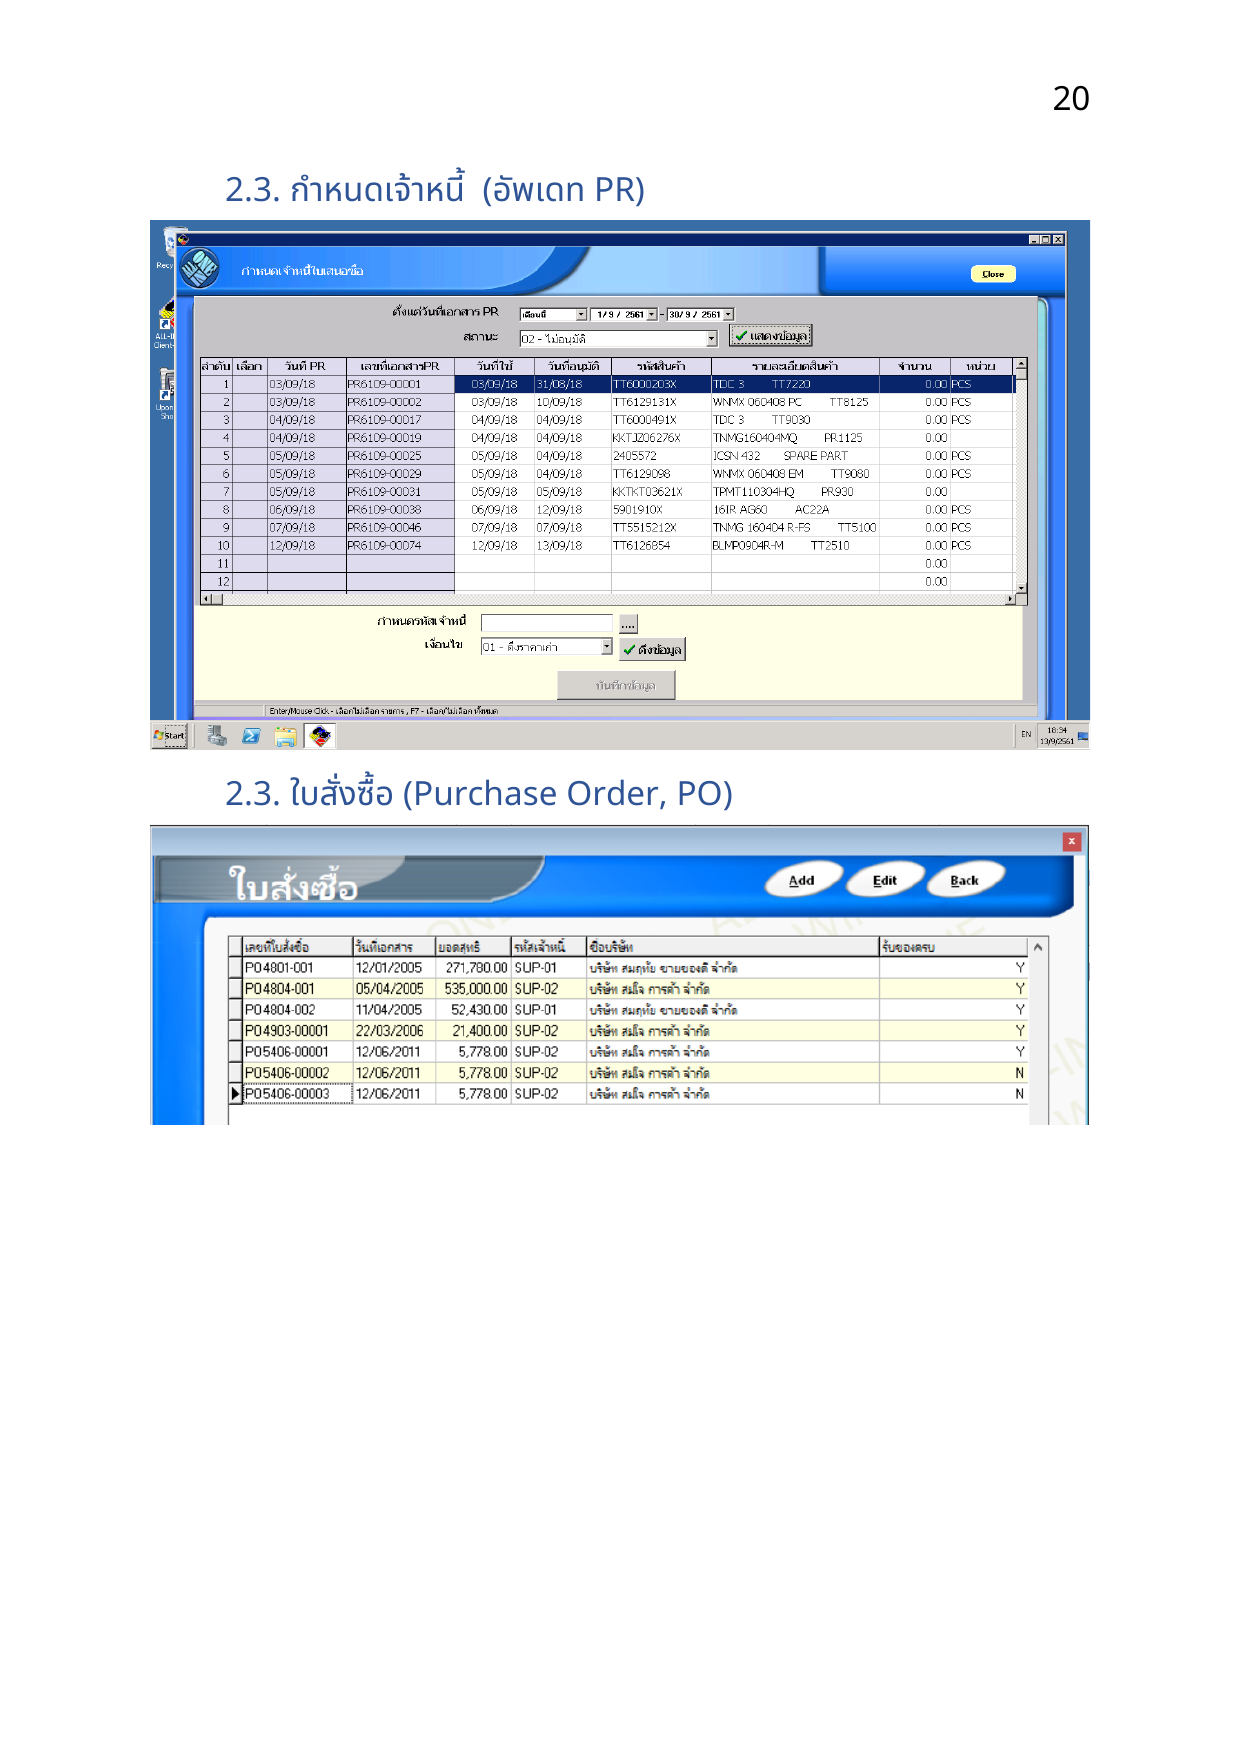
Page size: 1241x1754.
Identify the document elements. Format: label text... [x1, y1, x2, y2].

picture [150, 220, 1091, 750]
picture [150, 824, 1090, 1125]
subtitle 2.3. กำหนดเจ้าหนี้ (อัพเดท PR) [225, 166, 1090, 216]
subtitle 2.3. ใบสั่งซื้อ (Purchase Order, PO) [225, 770, 1090, 821]
